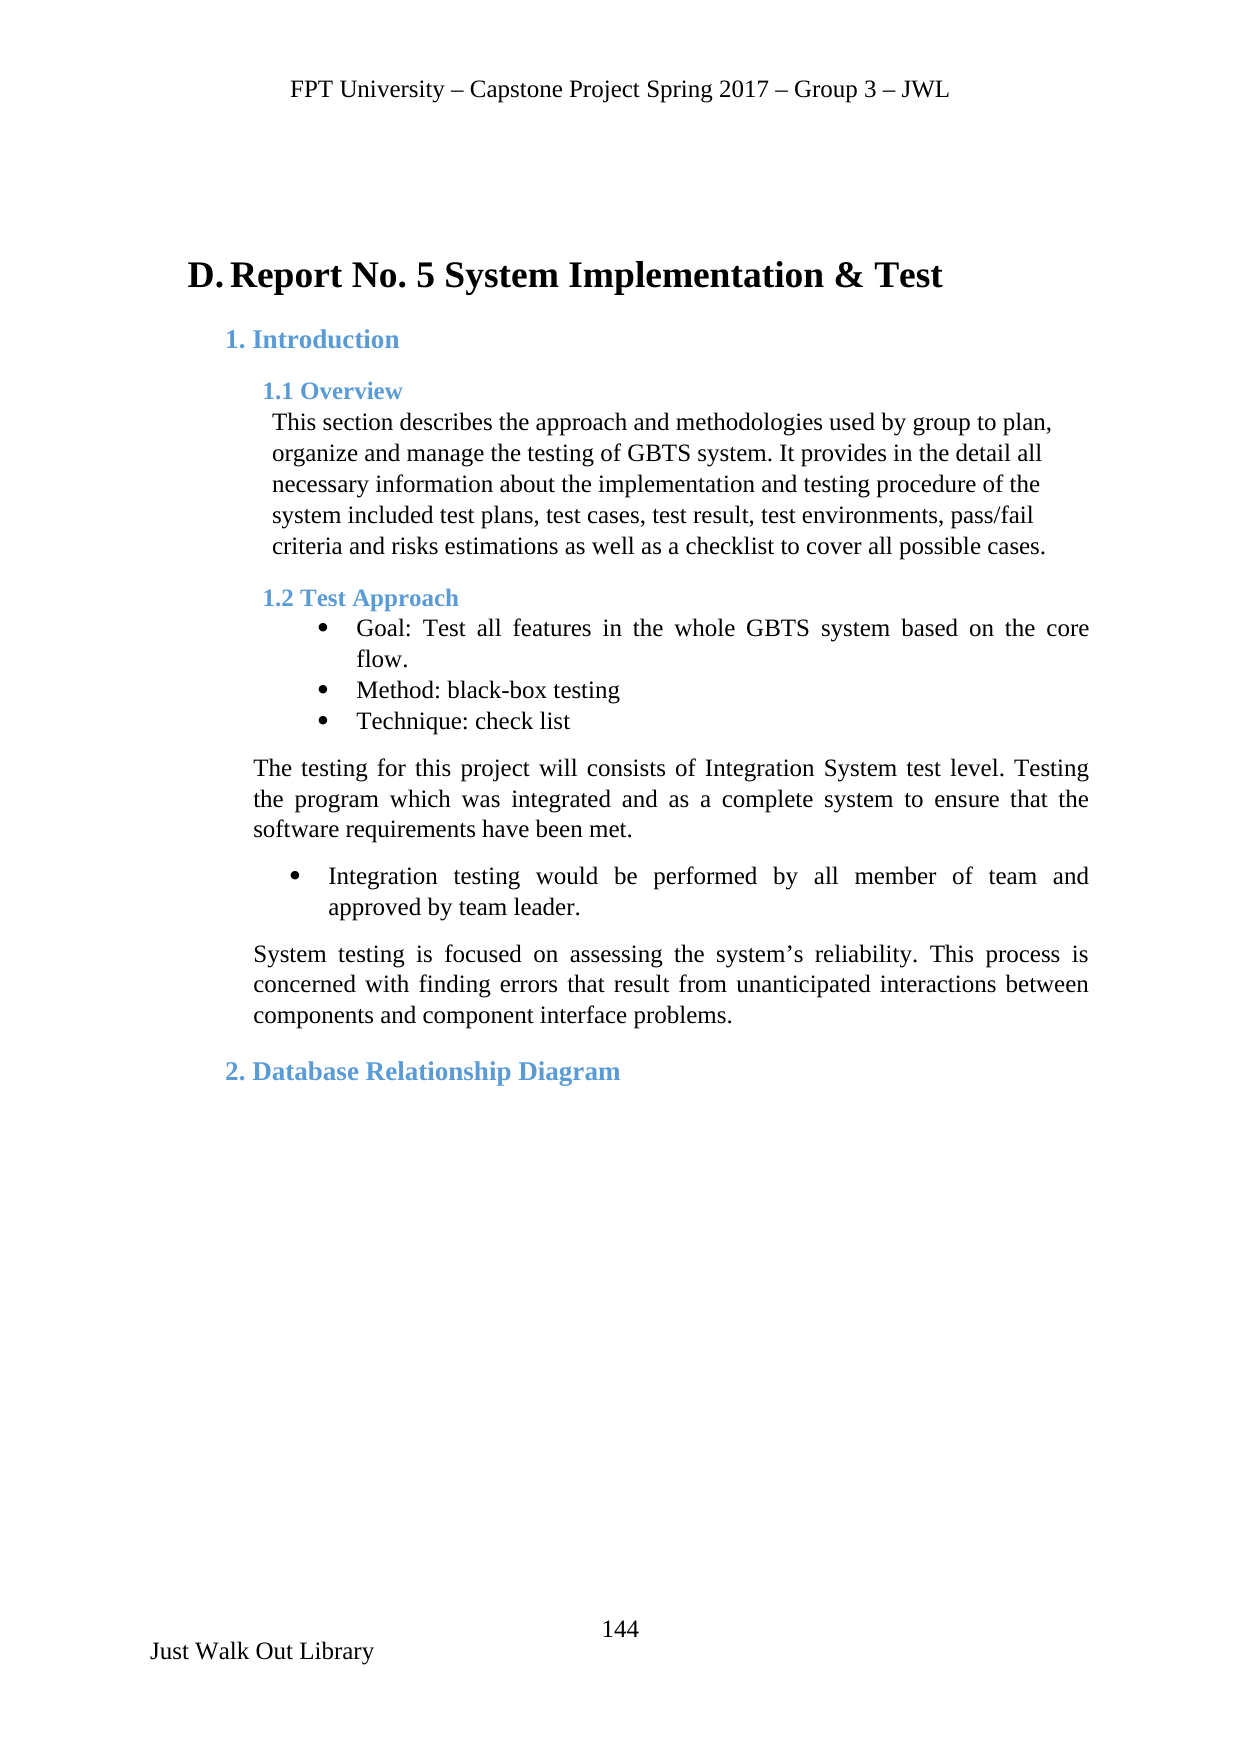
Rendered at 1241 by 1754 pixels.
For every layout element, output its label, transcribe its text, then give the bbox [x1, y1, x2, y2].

subtitle Test Approach [262, 583, 1090, 611]
list This section describes the approach and methodologies used by group to plan, organize and manage the testing of GBTS system. It provides in the detail all necessary information about the implementation and testing procedure of the system included test plans, test cases, test result, test environments, pass/fail criteria and risks estimations as well as a checklist to cover all possible cases. [272, 407, 1090, 559]
list Method: black-box testing [319, 675, 1090, 703]
list Goal: Test all features in the whole GBTS system based on the core flow. [319, 613, 1090, 672]
subtitle Database Relationship Diagram [225, 1055, 1090, 1086]
list Integration testing would be performed by all member of team and approved by team leader. [291, 861, 1090, 921]
subtitle Overview [262, 376, 1090, 405]
subtitle Introduction [225, 323, 1090, 354]
text The testing for this project will consists of Integration System test level. Testing the program which was integrated and as a complete system to ensure that the software requirements have been met. [253, 753, 1090, 843]
list Technique: check list [319, 706, 1090, 734]
subtitle Report No. 5 System Implementation & Test [187, 252, 1090, 296]
text System testing is focused on assessing the system’s reliability. This process is concerned with finding errors that result from unanticipated interactions between components and component interface problems. [253, 939, 1090, 1028]
